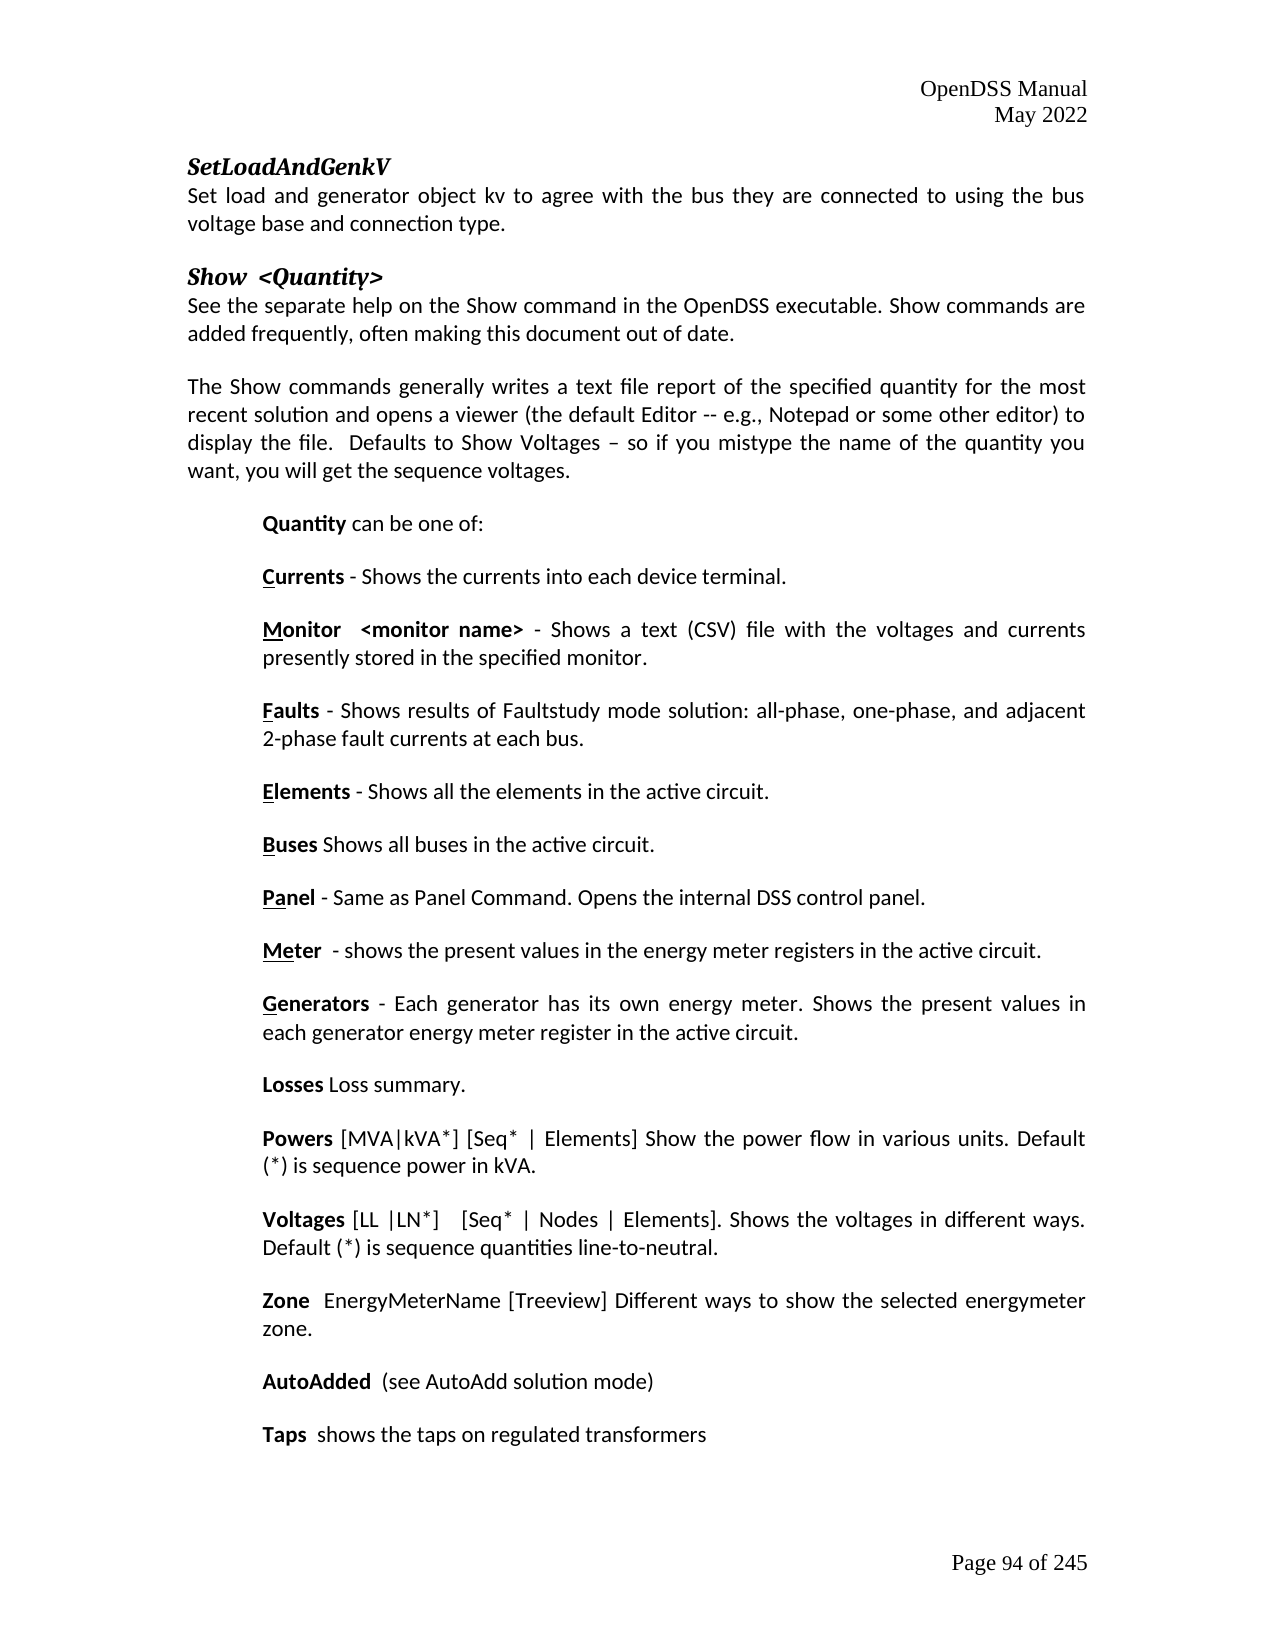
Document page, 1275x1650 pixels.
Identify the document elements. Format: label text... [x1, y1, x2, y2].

text Quantity can be one of: [262, 509, 1087, 537]
subtitle SetLoadAndGenkV [187, 153, 1087, 181]
text Taps shows the taps on regulated transformers [262, 1420, 1087, 1448]
text Monitor <monitor name> - Shows a text (CSV) file with the voltages and currents presently stored in the specified monitor. [262, 615, 1087, 671]
text Losses Loss summary. [262, 1071, 1087, 1099]
text Faults - Shows results of Faultstudy mode solution: all-phase, one-phase, and adjacent 2-phase fault currents at each bus. [262, 696, 1087, 752]
text The Show commands generally writes a text file report of the specified quantity for the most recent solution and opens a viewer (the default Editor -- e.g., Notepad or some other editor) to display the file. Defaults to Show Voltages – so if you mistype the name of the quantity you want, you will get the sequence voltages. [187, 372, 1087, 484]
text Elements - Shows all the elements in the active circuit. [262, 777, 1087, 806]
text Currents - Shows the currents into each device terminal. [262, 562, 1087, 590]
text Zone EnergyMeterName [Treeview] Different ways to show the selected energymeter zone. [262, 1286, 1087, 1342]
text Set load and generator object kv to agree with the bus they are connected to using the bus voltage base and connection type. [187, 181, 1087, 237]
subtitle Show <Quantity> [187, 262, 1087, 291]
text Powers [MVA|kVA*] [Seq* | Elements] Show the power flow in various units. Default (*) is sequence power in kVA. [262, 1124, 1087, 1180]
text Panel - Same as Panel Command. Opens the internal DSS control panel. [262, 883, 1087, 912]
text Buses Shows all buses in the active circuit. [262, 831, 1087, 858]
text Voltages [LL |LN*] [Seq* | Nodes | Elements]. Shows the voltages in different ways. Default (*) is sequence quantities line-to-neutral. [262, 1205, 1087, 1261]
text See the separate help on the Show command in the OpenDSS executable. Show commands are added frequently, often making this document out of date. [187, 291, 1087, 347]
text AutoAdded (see AutoAdd solution mode) [262, 1367, 1087, 1395]
text Generators - Each generator has its own energy meter. Shows the present values in each generator energy meter register in the active circuit. [262, 989, 1087, 1046]
text Meter - shows the present values in the energy meter registers in the active circuit. [262, 937, 1087, 964]
